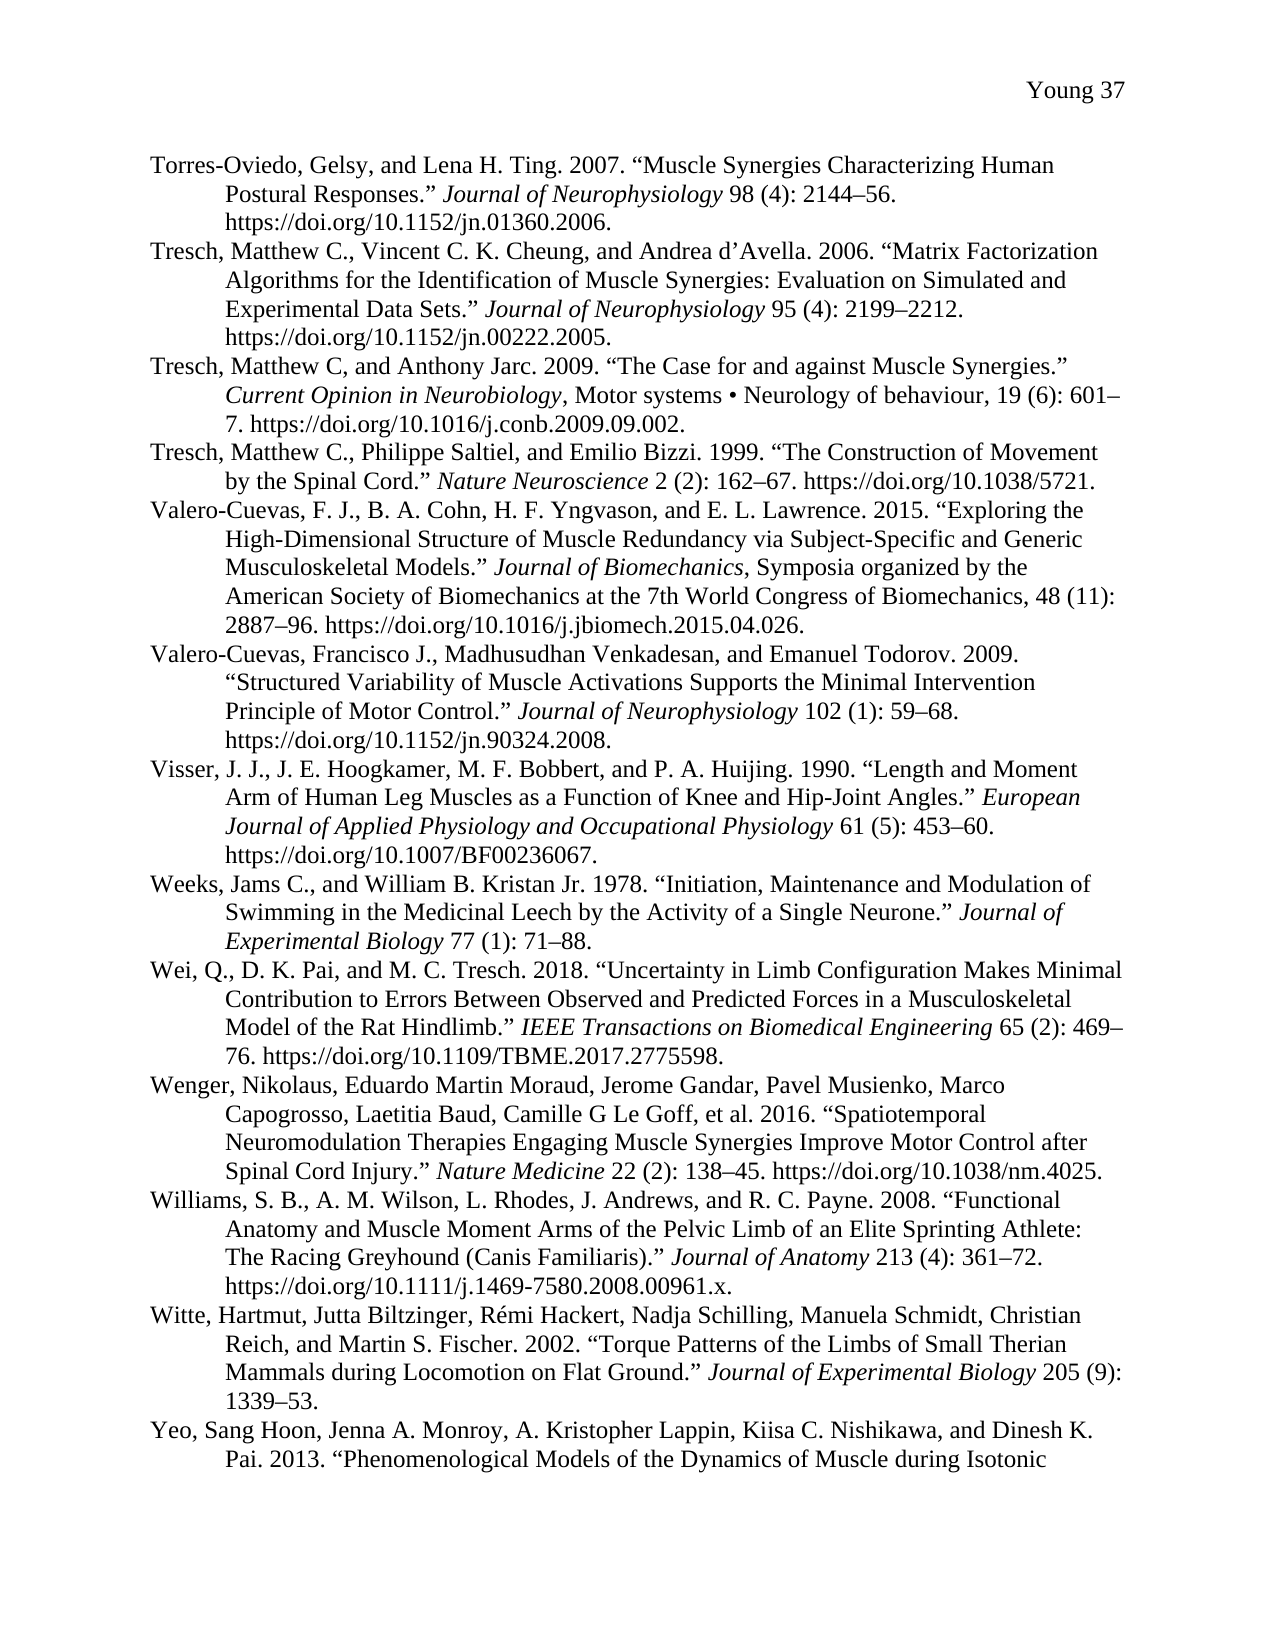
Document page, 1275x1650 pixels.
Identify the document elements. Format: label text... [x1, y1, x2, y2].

text Tresch, Matthew C., Vincent C. K. Cheung, and Andrea d’Avella. 2006. “Matrix Factorization Algorithms for the Identification of Muscle Synergies: Evaluation on Simulated and Experimental Data Sets.” Journal of Neurophysiology 95 (4): 2199–2212. https://doi.org/10.1152/jn.00222.2005. [150, 236, 1125, 351]
text Visser, J. J., J. E. Hoogkamer, M. F. Bobbert, and P. A. Huijing. 1990. “Length and Moment Arm of Human Leg Muscles as a Function of Knee and Hip-Joint Angles.” European Journal of Applied Physiology and Occupational Physiology 61 (5): 453–60. https://doi.org/10.1007/BF00236067. [150, 754, 1125, 869]
text Tresch, Matthew C., Philippe Saltiel, and Emilio Bizzi. 1999. “The Construction of Movement by the Spinal Cord.” Nature Neuroscience 2 (2): 162–67. https://doi.org/10.1038/5721. [150, 437, 1125, 495]
text Weeks, Jams C., and William B. Kristan Jr. 1978. “Initiation, Maintenance and Modulation of Swimming in the Medicinal Leech by the Activity of a Single Neurone.” Journal of Experimental Biology 77 (1): 71–88. [150, 869, 1125, 955]
text Wenger, Nikolaus, Eduardo Martin Moraud, Jerome Gandar, Pavel Musienko, Marco Capogrosso, Laetitia Baud, Camille G Le Goff, et al. 2016. “Spatiotemporal Neuromodulation Therapies Engaging Muscle Synergies Improve Motor Control after Spinal Cord Injury.” Nature Medicine 22 (2): 138–45. https://doi.org/10.1038/nm.4025. [150, 1070, 1125, 1185]
text Tresch, Matthew C, and Anthony Jarc. 2009. “The Case for and against Muscle Synergies.” Current Opinion in Neurobiology, Motor systems • Neurology of behaviour, 19 (6): 601–7. https://doi.org/10.1016/j.conb.2009.09.002. [150, 351, 1125, 437]
text Wei, Q., D. K. Pai, and M. C. Tresch. 2018. “Uncertainty in Limb Configuration Makes Minimal Contribution to Errors Between Observed and Predicted Forces in a Musculoskeletal Model of the Rat Hindlimb.” IEEE Transactions on Biomedical Engineering 65 (2): 469–76. https://doi.org/10.1109/TBME.2017.2775598. [150, 955, 1125, 1070]
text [150, 1415, 1125, 1472]
text Valero-Cuevas, Francisco J., Madhusudhan Venkadesan, and Emanuel Todorov. 2009. “Structured Variability of Muscle Activations Supports the Minimal Intervention Principle of Motor Control.” Journal of Neurophysiology 102 (1): 59–68. https://doi.org/10.1152/jn.90324.2008. [150, 639, 1125, 754]
text Valero-Cuevas, F. J., B. A. Cohn, H. F. Yngvason, and E. L. Lawrence. 2015. “Exploring the High-Dimensional Structure of Muscle Redundancy via Subject-Specific and Generic Musculoskeletal Models.” Journal of Biomechanics, Symposia organized by the American Society of Biomechanics at the 7th World Congress of Biomechanics, 48 (11): 2887–96. https://doi.org/10.1016/j.jbiomech.2015.04.026. [150, 495, 1125, 639]
text Torres-Oviedo, Gelsy, and Lena H. Ting. 2007. “Muscle Synergies Characterizing Human Postural Responses.” Journal of Neurophysiology 98 (4): 2144–56. https://doi.org/10.1152/jn.01360.2006. [150, 150, 1125, 236]
text Williams, S. B., A. M. Wilson, L. Rhodes, J. Andrews, and R. C. Payne. 2008. “Functional Anatomy and Muscle Moment Arms of the Pelvic Limb of an Elite Sprinting Athlete: The Racing Greyhound (Canis Familiaris).” Journal of Anatomy 213 (4): 361–72. https://doi.org/10.1111/j.1469-7580.2008.00961.x. [150, 1185, 1125, 1300]
text Witte, Hartmut, Jutta Biltzinger, Rémi Hackert, Nadja Schilling, Manuela Schmidt, Christian Reich, and Martin S. Fischer. 2002. “Torque Patterns of the Limbs of Small Therian Mammals during Locomotion on Flat Ground.” Journal of Experimental Biology 205 (9): 1339–53. [150, 1300, 1125, 1415]
